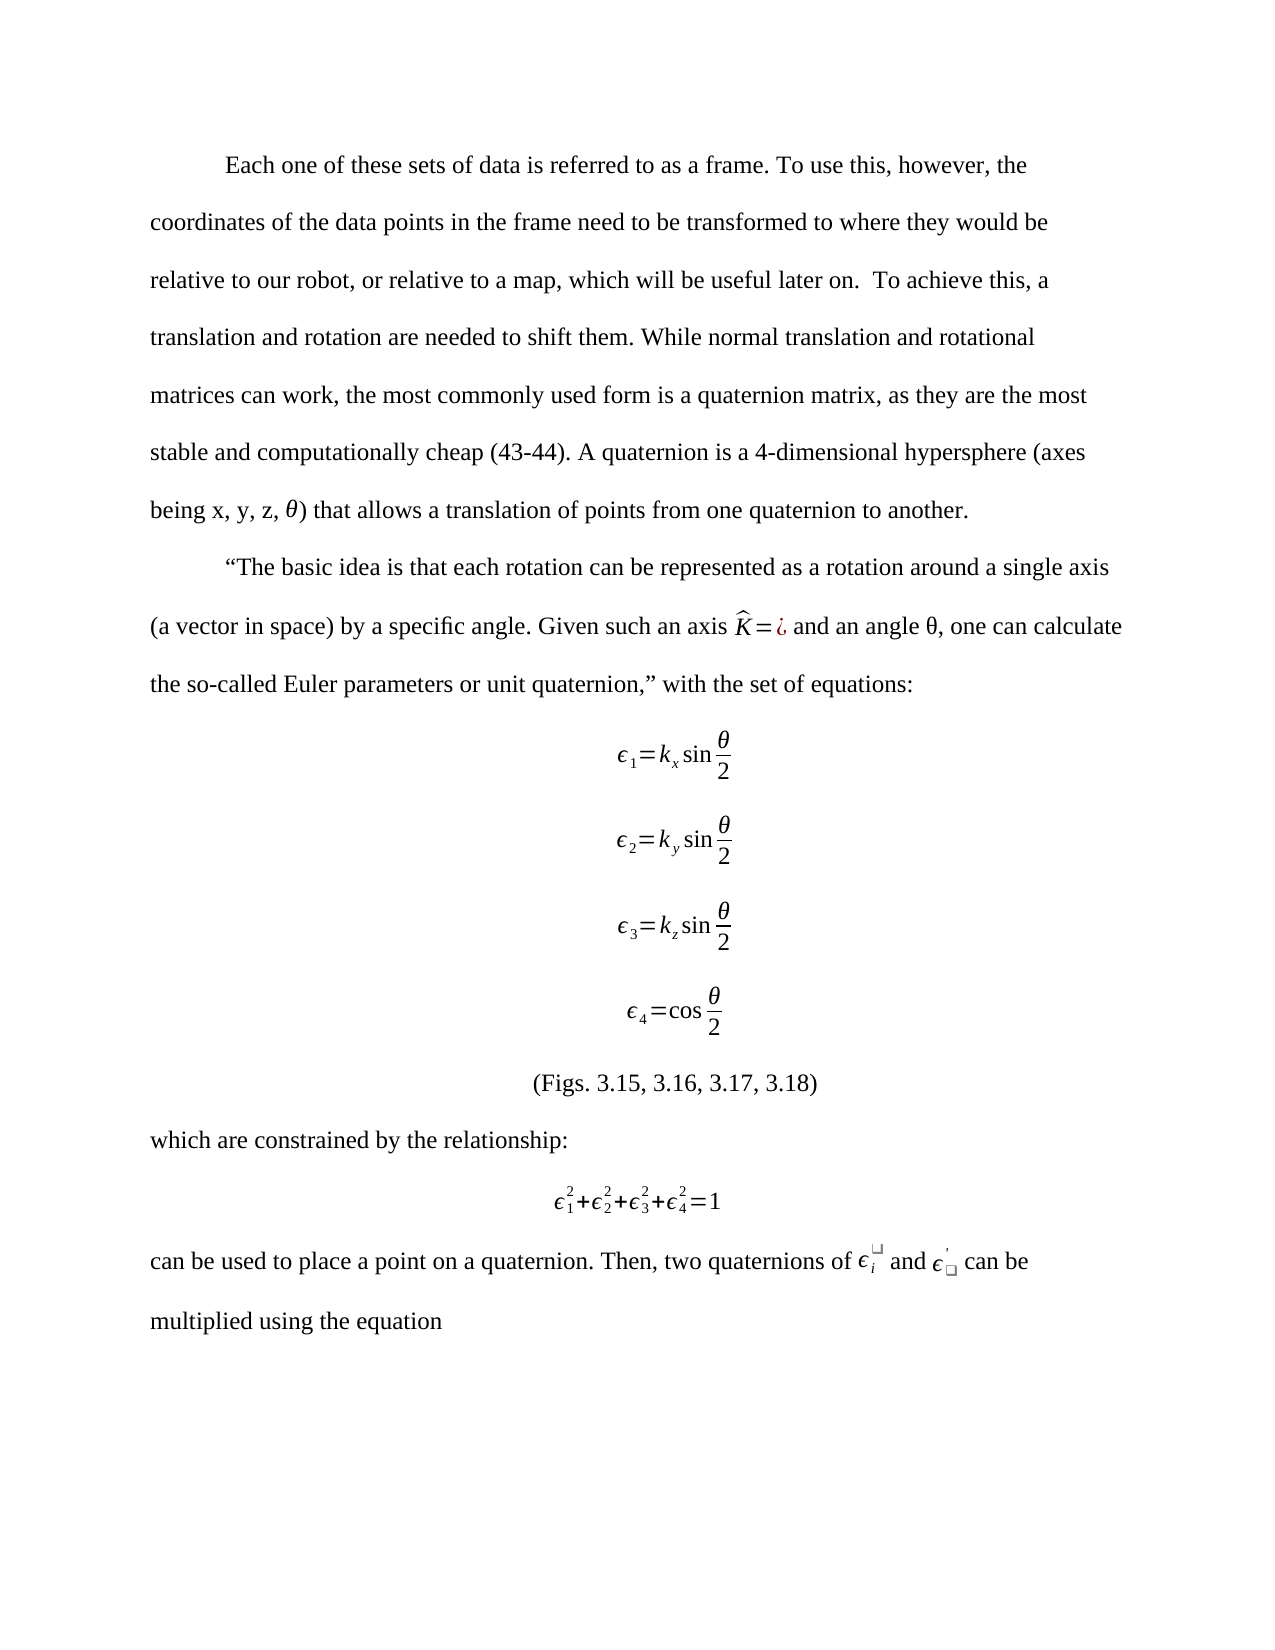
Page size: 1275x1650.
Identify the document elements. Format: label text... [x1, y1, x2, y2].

text “The basic idea is that each rotation can be represented as a rotation around a single axis (a vector in space) by a speciﬁc angle. Given such an axis and an angle θ, one can calculate the so-called Euler parameters or unit quaternion,” with the set of equations: [150, 552, 1125, 698]
text (Figs. 3.15, 3.16, 3.17, 3.18) [150, 1068, 1125, 1097]
text which are constrained by the relationship: [150, 1125, 1125, 1154]
text Each one of these sets of data is referred to as a frame. To use this, however, the coordinates of the data points in the frame need to be transformed to where they would be relative to our robot, or relative to a map, which will be useful later on. To achieve this, a translation and rotation are needed to shift them. While normal translation and rotational matrices can work, the most commonly used form is a quaternion matrix, as they are the most stable and computationally cheap (43-44). A quaternion is a 4-dimensional hypersphere (axes being x, y, z, ) that allows a translation of points from one quaternion to another. [150, 150, 1125, 524]
text can be used to place a point on a quaternion. Then, two quaternions of and can be multiplied using the equation [150, 1244, 1125, 1335]
